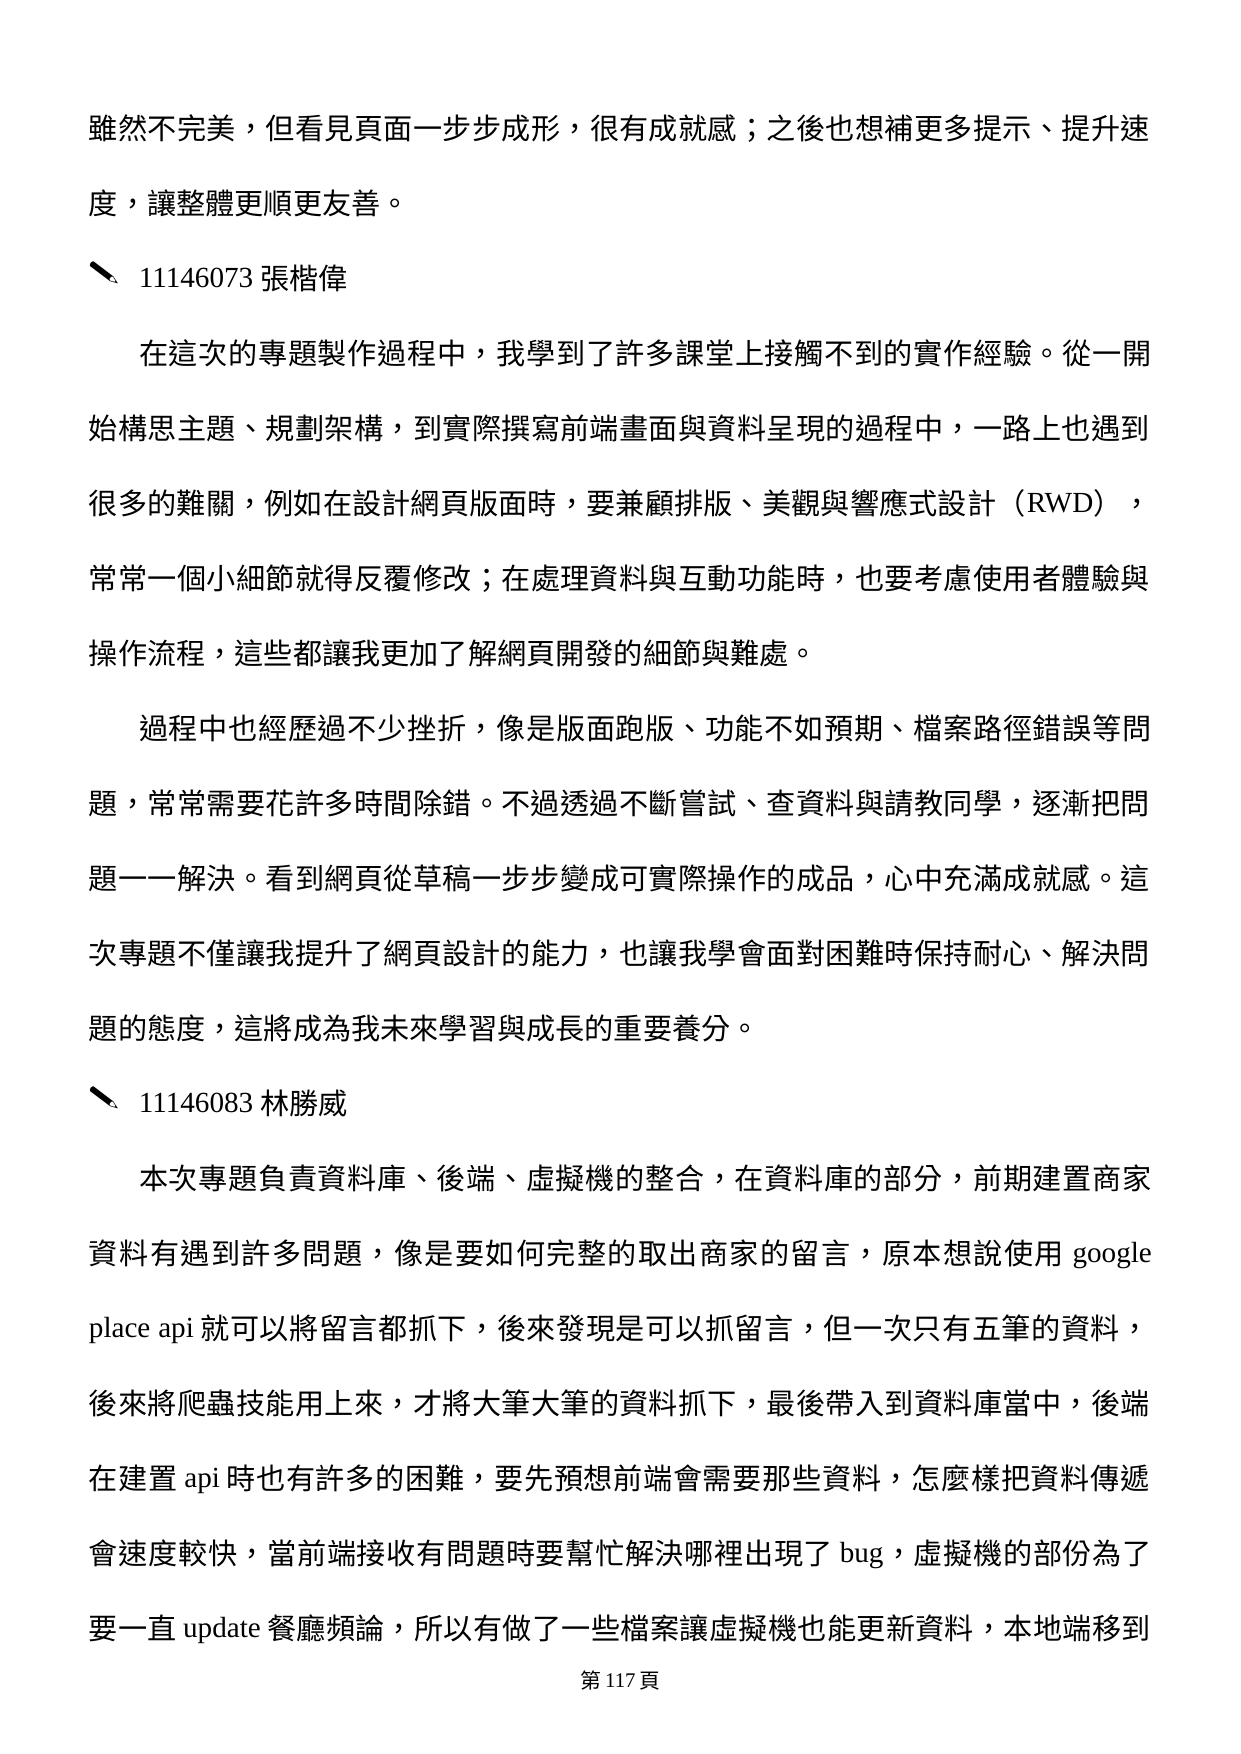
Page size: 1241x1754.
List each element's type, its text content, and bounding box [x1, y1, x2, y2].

list 11146073 張楷偉 [89, 239, 1152, 314]
text 在這次的專題製作過程中，我學到了許多課堂上接觸不到的實作經驗。從一開始構思主題、規劃架構，到實際撰寫前端畫面與資料呈現的過程中，一路上也遇到很多的難關，例如在設計網頁版面時，要兼顧排版、美觀與響應式設計（RWD），常常一個小細節就得反覆修改；在處理資料與互動功能時，也要考慮使用者體驗與操作流程，這些都讓我更加了解網頁開發的細節與難處。 [89, 314, 1152, 689]
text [89, 89, 1152, 239]
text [89, 1139, 1152, 1664]
list 11146083 林勝威 [89, 1064, 1152, 1139]
text 過程中也經歷過不少挫折，像是版面跑版、功能不如預期、檔案路徑錯誤等問題，常常需要花許多時間除錯。不過透過不斷嘗試、查資料與請教同學，逐漸把問題一一解決。看到網頁從草稿一步步變成可實際操作的成品，心中充滿成就感。這次專題不僅讓我提升了網頁設計的能力，也讓我學會面對困難時保持耐心、解決問題的態度，這將成為我未來學習與成長的重要養分。 [89, 689, 1152, 1064]
